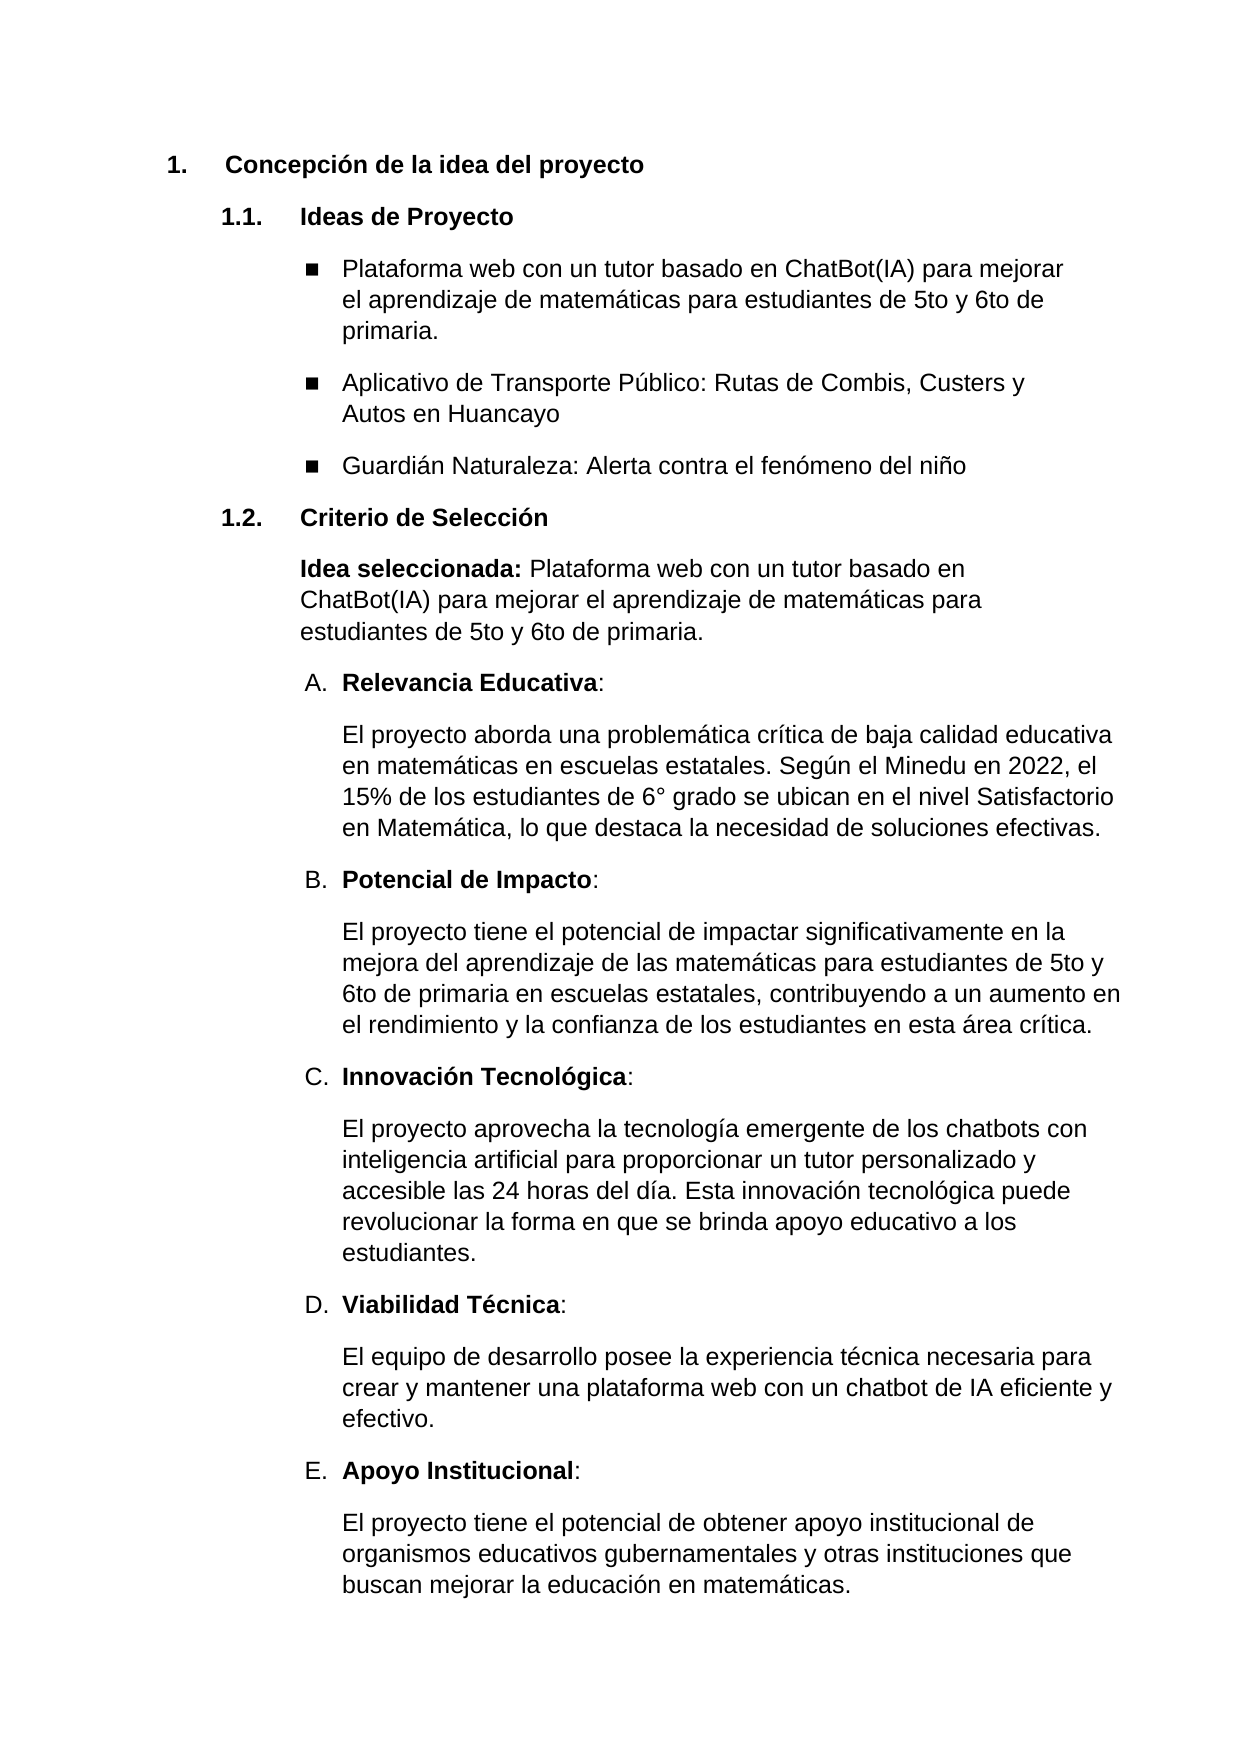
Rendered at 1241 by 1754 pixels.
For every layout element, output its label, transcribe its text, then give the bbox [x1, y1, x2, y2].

list Ideas de Proyecto [262, 202, 1090, 231]
list Guardián Naturaleza: Alerta contra el fenómeno del niño [304, 451, 1090, 479]
list Plataforma web con un tutor basado en ChatBot(IA) para mejorar el aprendizaje de matemáticas para estudiantes de 5to y 6to de primaria. [304, 254, 1090, 344]
text Idea seleccionada: Plataforma web con un tutor basado en ChatBot(IA) para mejorar el aprendizaje de matemáticas para estudiantes de 5to y 6to de primaria. [300, 554, 1090, 645]
list Relevancia Educativa: [304, 668, 1139, 697]
text El proyecto tiene el potencial de impactar significativamente en la mejora del aprendizaje de las matemáticas para estudiantes de 5to y 6to de primaria en escuelas estatales, contribuyendo a un aumento en el rendimiento y la confianza de los estudiantes en esta área crítica. [342, 917, 1139, 1039]
list Apoyo Institucional: [304, 1456, 1139, 1484]
list Potencial de Impacto: [304, 865, 1139, 894]
list Concepción de la idea del proyecto [187, 150, 1090, 179]
text El proyecto tiene el potencial de obtener apoyo institucional de organismos educativos gubernamentales y otras instituciones que buscan mejorar la educación en matemáticas. [342, 1508, 1139, 1598]
text El proyecto aborda una problemática crítica de baja calidad educativa en matemáticas en escuelas estatales. Según el Minedu en 2022, el 15% de los estudiantes de 6° grado se ubican en el nivel Satisfactorio en Matemática, lo que destaca la necesidad de soluciones efectivas. [342, 720, 1139, 842]
list Innovación Tecnológica: [304, 1062, 1139, 1091]
list Viabilidad Técnica: [304, 1290, 1139, 1319]
text El equipo de desarrollo posee la experiencia técnica necesaria para crear y mantener una plataforma web con un chatbot de IA eficiente y efectivo. [342, 1342, 1139, 1433]
text El proyecto aprovecha la tecnología emergente de los chatbots con inteligencia artificial para proporcionar un tutor personalizado y accesible las 24 horas del día. Esta innovación tecnológica puede revolucionar la forma en que se brinda apoyo educativo a los estudiantes. [342, 1114, 1139, 1267]
list Aplicativo de Transporte Público: Rutas de Combis, Custers y Autos en Huancayo [304, 368, 1090, 427]
list Criterio de Selección [262, 502, 1090, 531]
